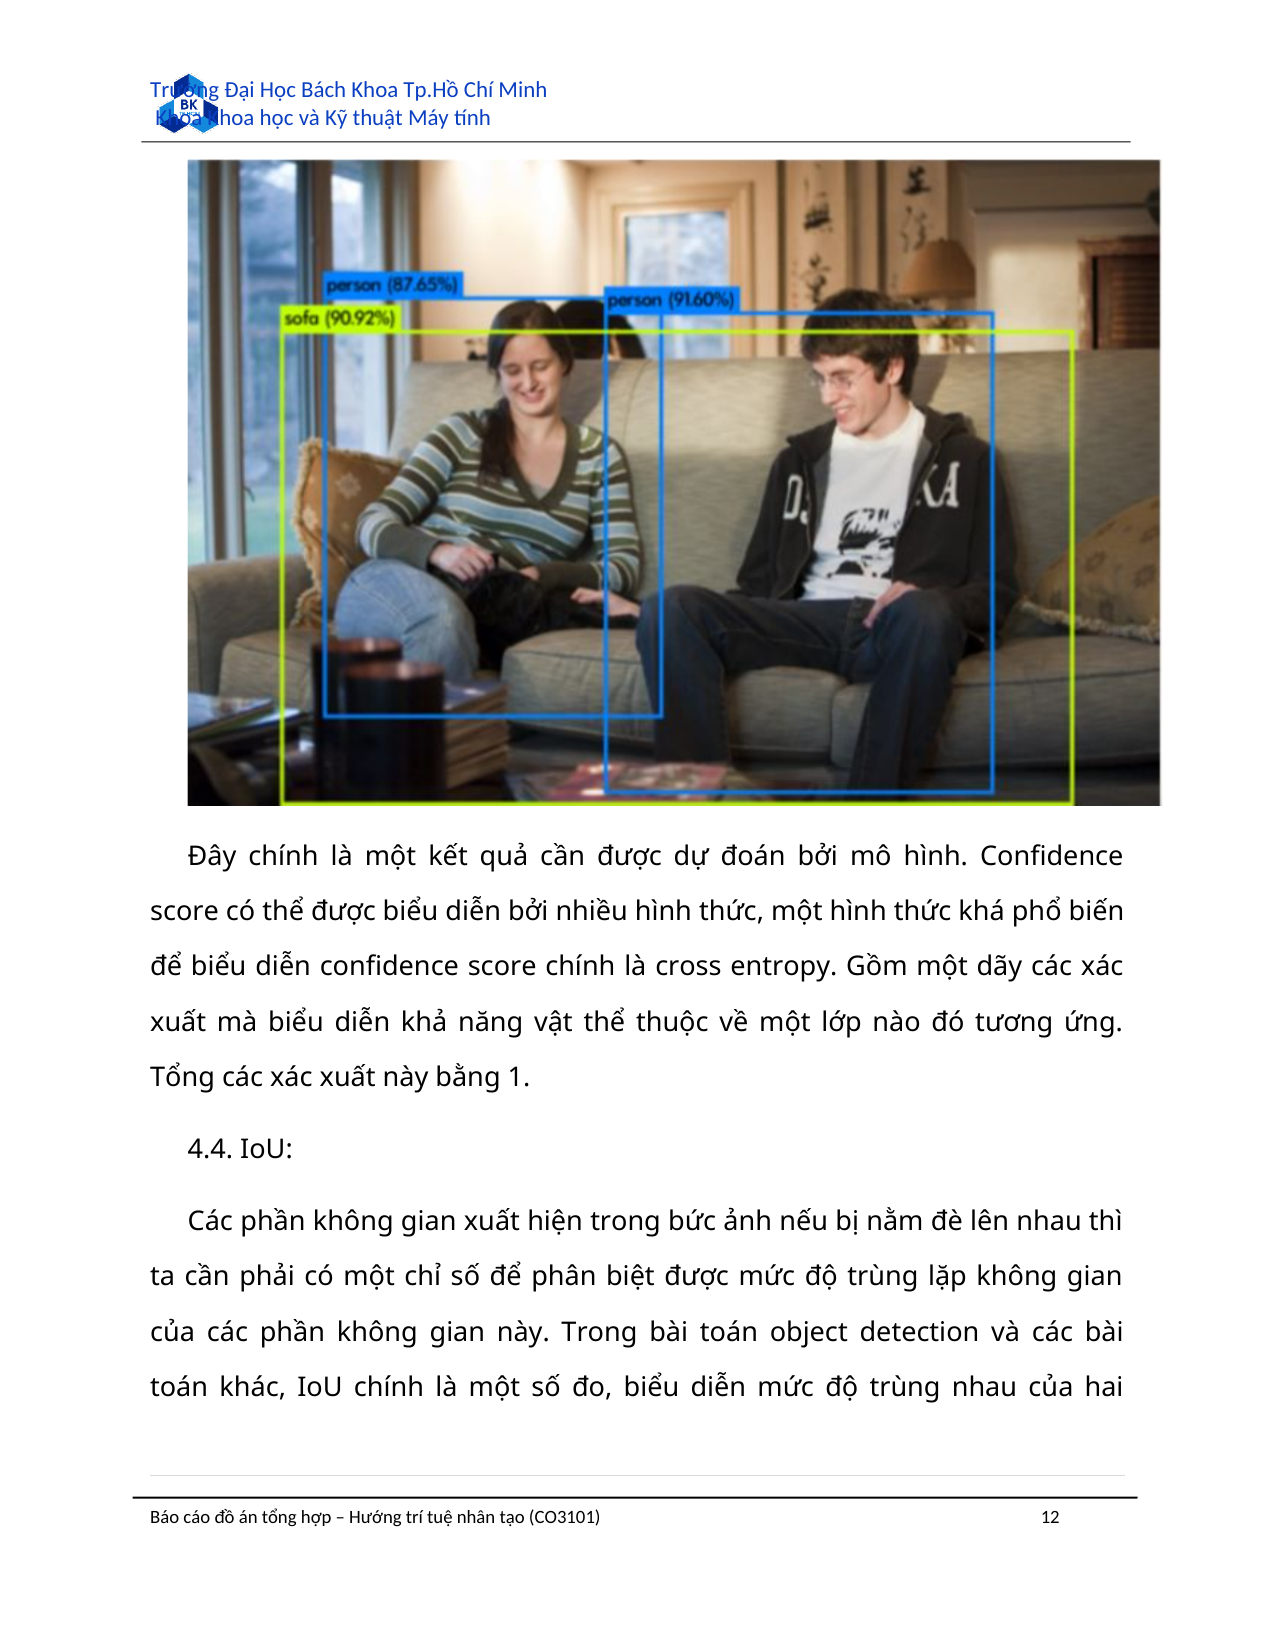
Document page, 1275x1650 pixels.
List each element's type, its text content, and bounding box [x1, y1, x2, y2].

text Đây chính là một kết quả cần được dự đoán bởi mô hình. Confidence score có thể được biểu diễn bởi nhiều hình thức, một hình thức khá phổ biến để biểu diễn confidence score chính là cross entropy. Gồm một dãy các xác xuất mà biểu diễn khả năng vật thể thuộc về một lớp nào đó tương ứng. Tổng các xác xuất này bằng 1. [150, 836, 1125, 1094]
subtitle 4.4. IoU: [150, 1129, 1125, 1166]
picture [214, 112, 218, 123]
picture [158, 72, 218, 134]
picture [187, 159, 1163, 806]
